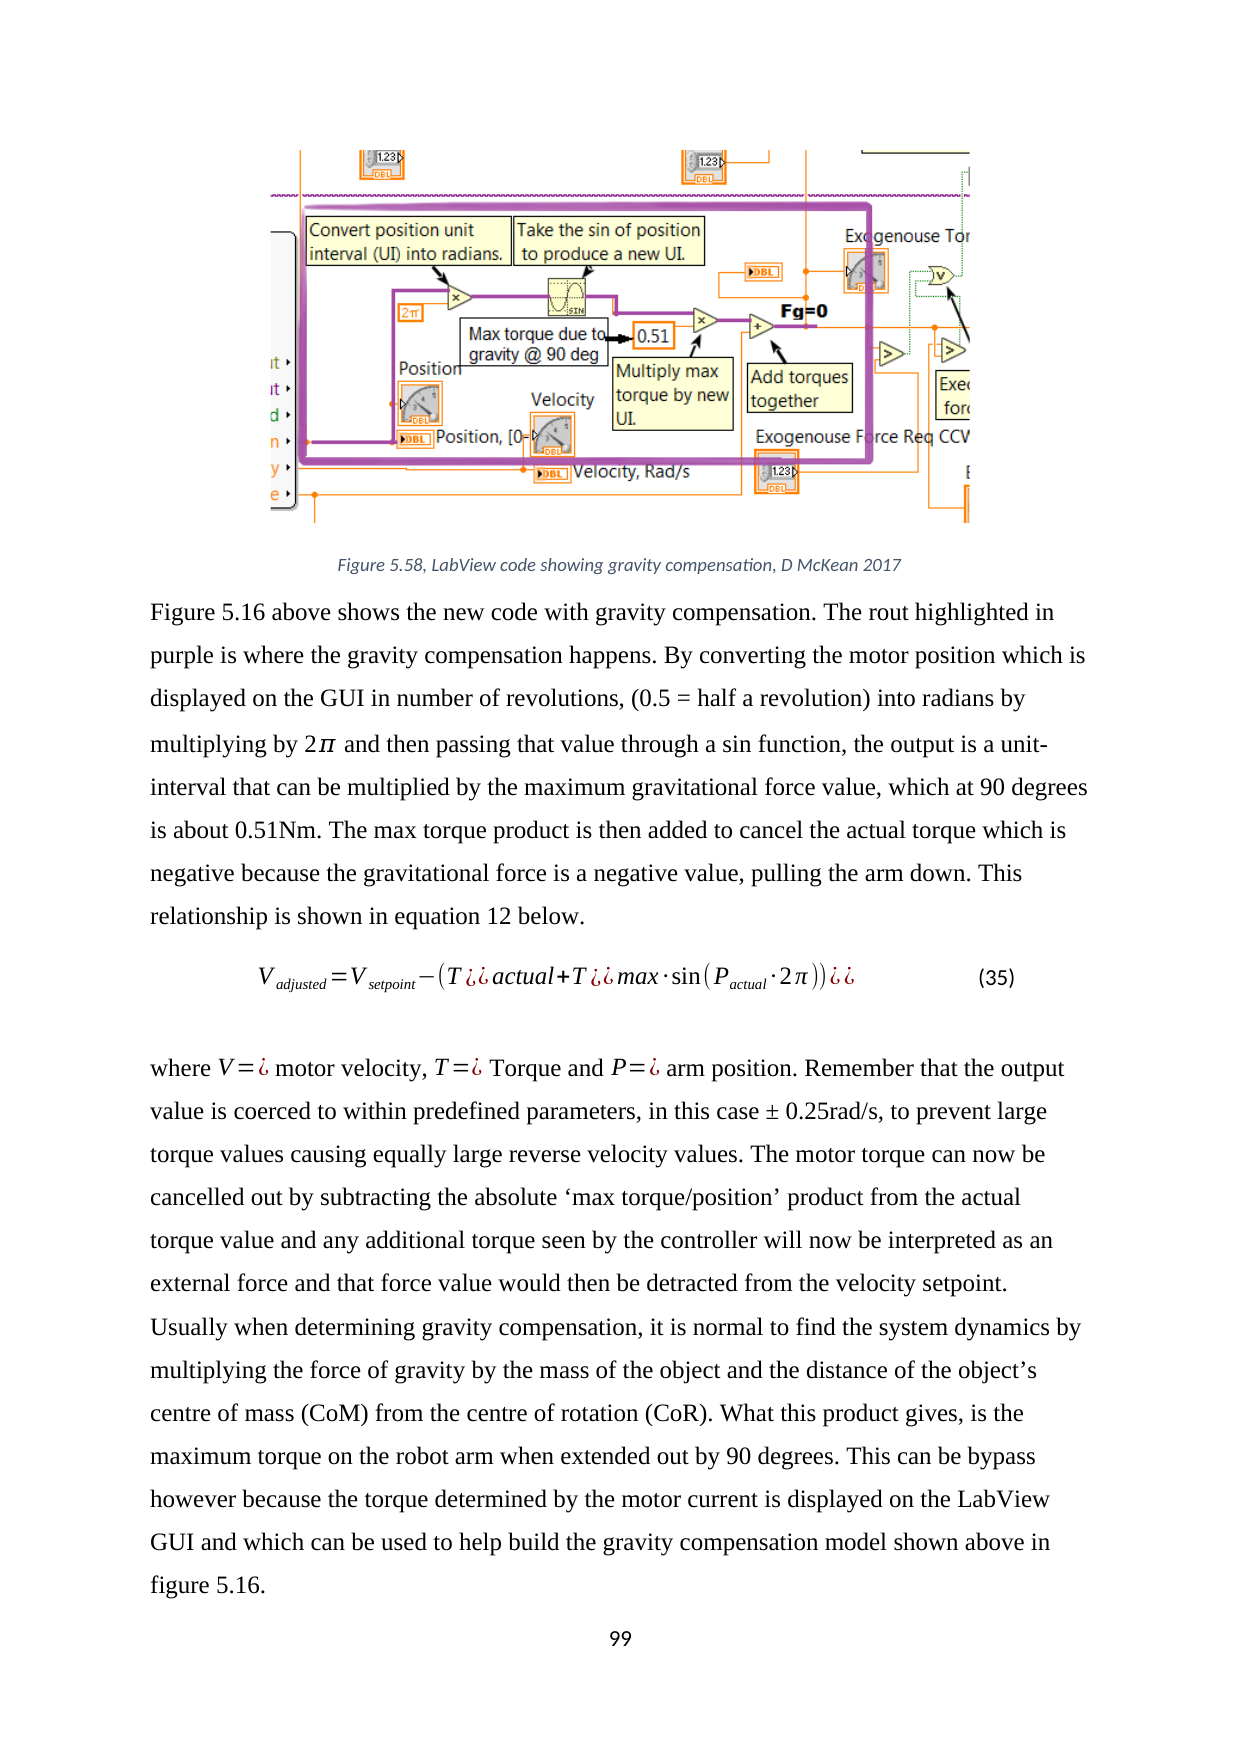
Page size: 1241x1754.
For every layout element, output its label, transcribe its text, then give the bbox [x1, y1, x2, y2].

text where motor velocity, Torque and arm position. Remember that the output value is coerced to within predefined parameters, in this case ± 0.25rad/s, to prevent large torque values causing equally large reverse velocity values. The motor torque can now be cancelled out by subtracting the absolute ‘max torque/position’ product from the actual torque value and any additional torque seen by the controller will now be interpreted as an external force and that force value would then be detracted from the velocity setpoint. Usually when determining gravity compensation, it is normal to find the system dynamics by multiplying the force of gravity by the mass of the object and the distance of the object’s centre of mass (CoM) from the centre of rotation (CoR). What this product gives, is the maximum torque on the robot arm when extended out by 90 degrees. This can be bypass however because the torque determined by the motor current is displayed on the LabView GUI and which can be used to help build the gravity compensation model shown above in figure 5.16. [150, 1053, 1090, 1599]
text Figure 5.16 above shows the new code with gravity compensation. The rout highlighted in purple is where the gravity compensation happens. By converting the motor position which is displayed on the GUI in number of revolutions, (0.5 = half a revolution) into radians by multiplying by 2𝜋 and then passing that value through a sin function, the output is a unit-interval that can be multiplied by the maximum gravitational force value, which at 90 degrees is about 0.51Nm. The max torque product is then added to cancel the actual torque which is negative because the gravitational force is a negative value, pulling the arm down. This relationship is shown in equation 12 below. [150, 597, 1090, 930]
table_header [150, 961, 962, 993]
picture [270, 150, 970, 523]
